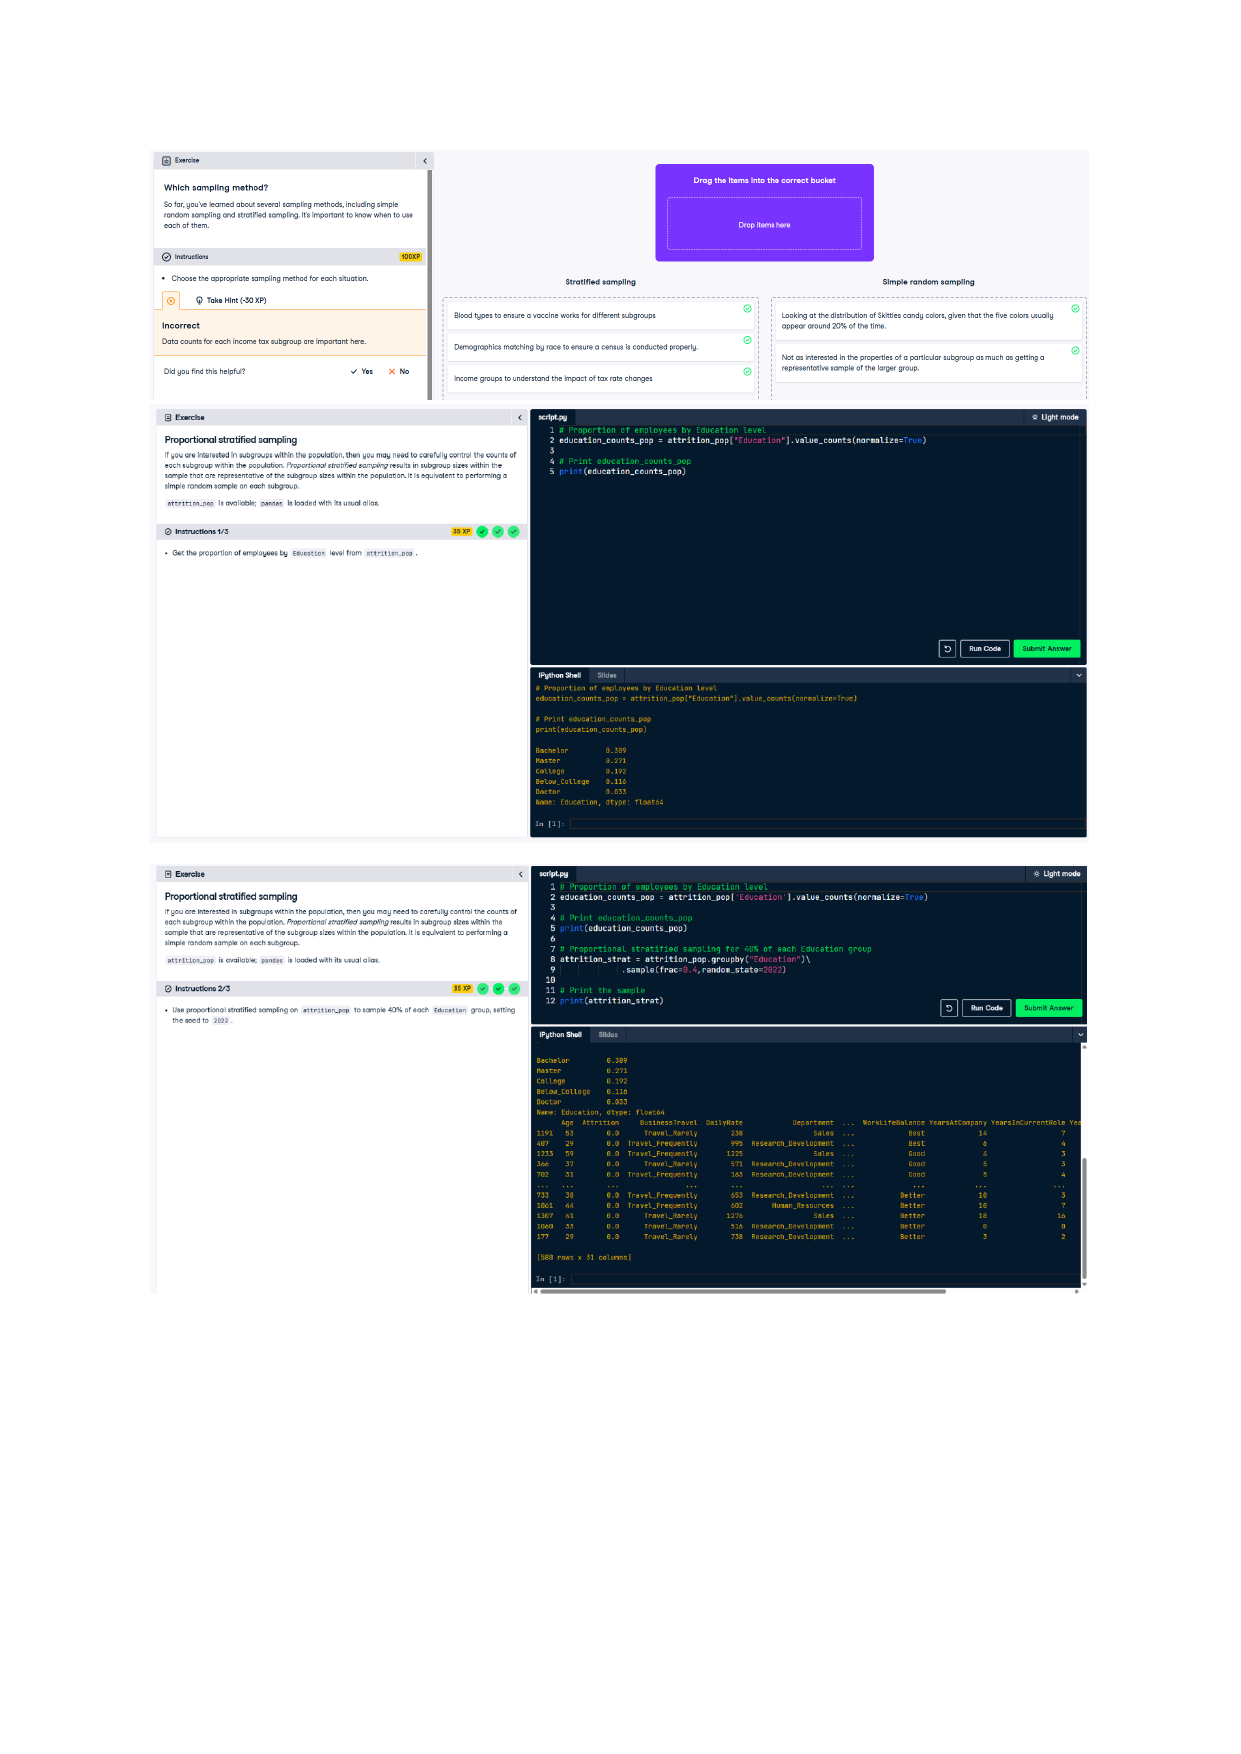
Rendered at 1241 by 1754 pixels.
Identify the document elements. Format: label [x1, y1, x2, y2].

picture [150, 150, 1089, 400]
picture [150, 864, 1087, 1294]
picture [150, 404, 1089, 843]
